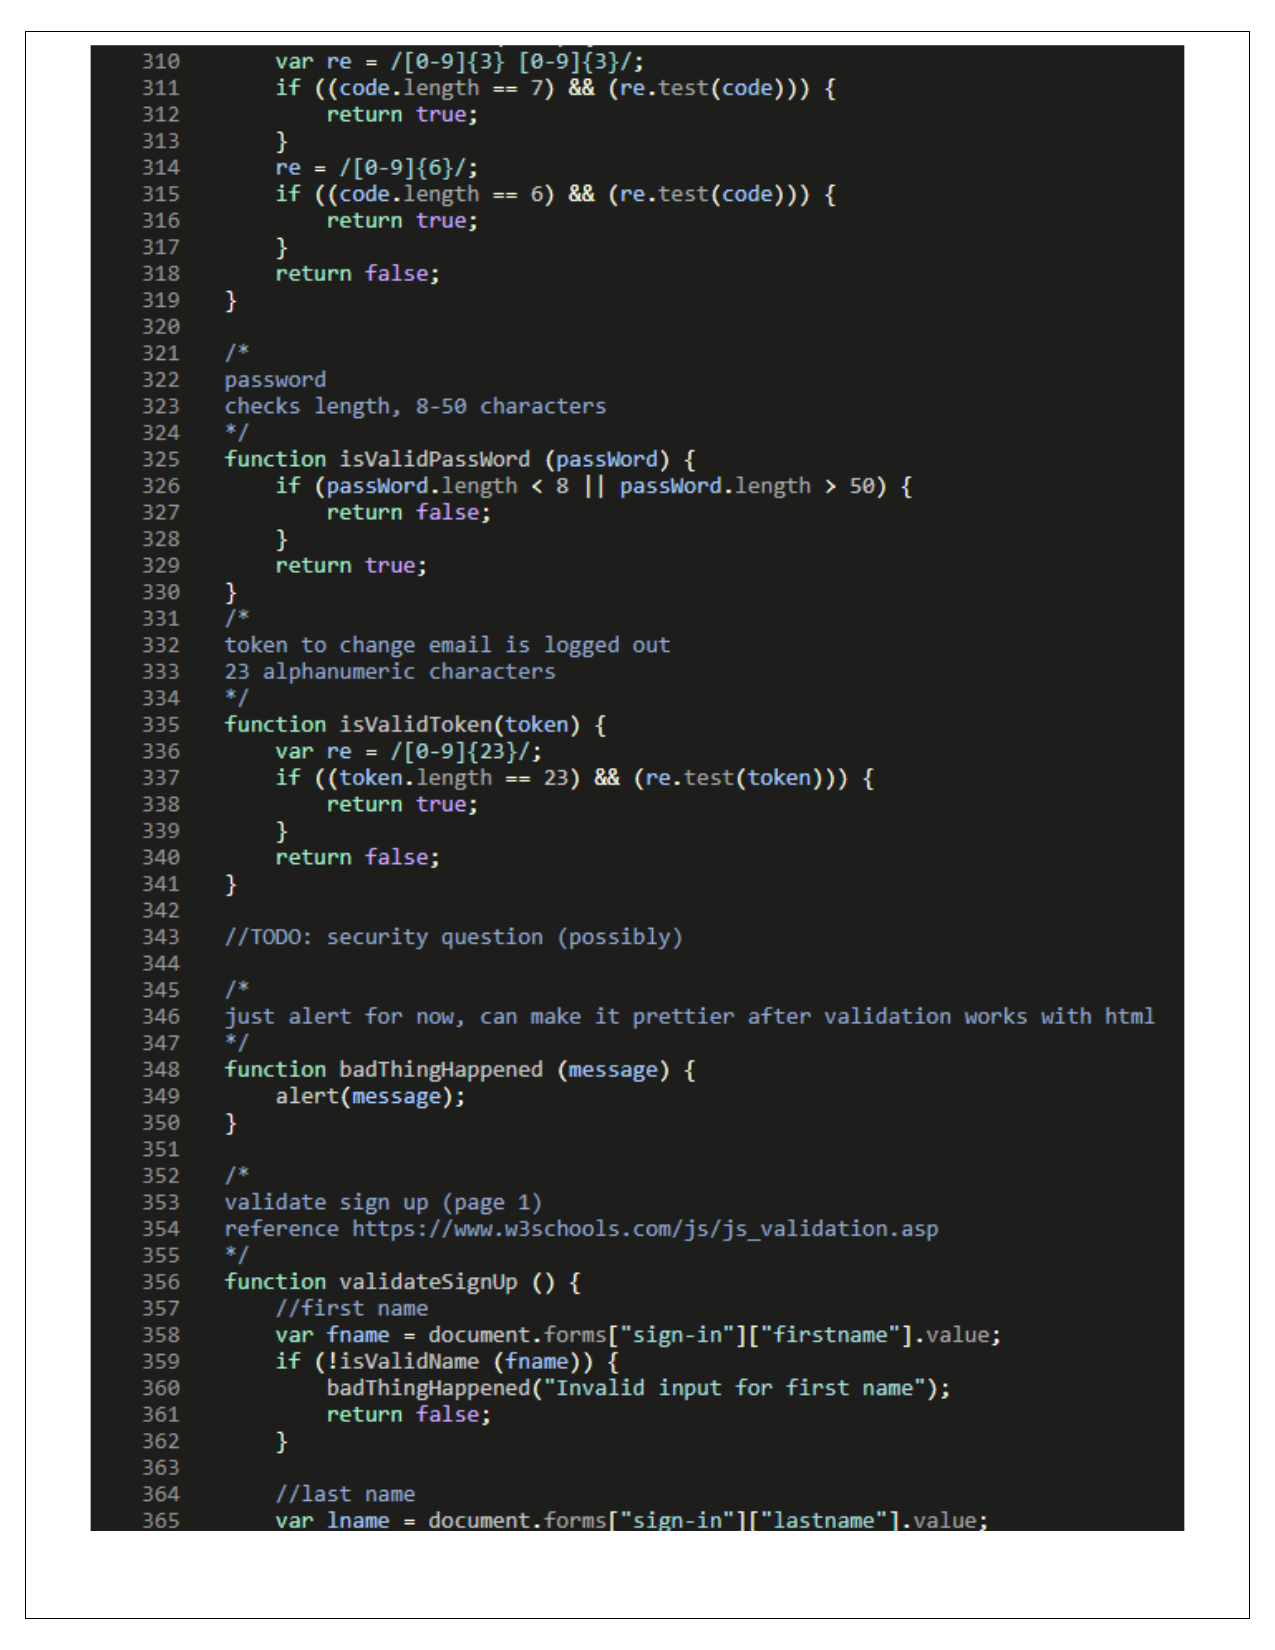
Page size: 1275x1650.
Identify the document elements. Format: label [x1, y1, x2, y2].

picture [90, 45, 1185, 1531]
